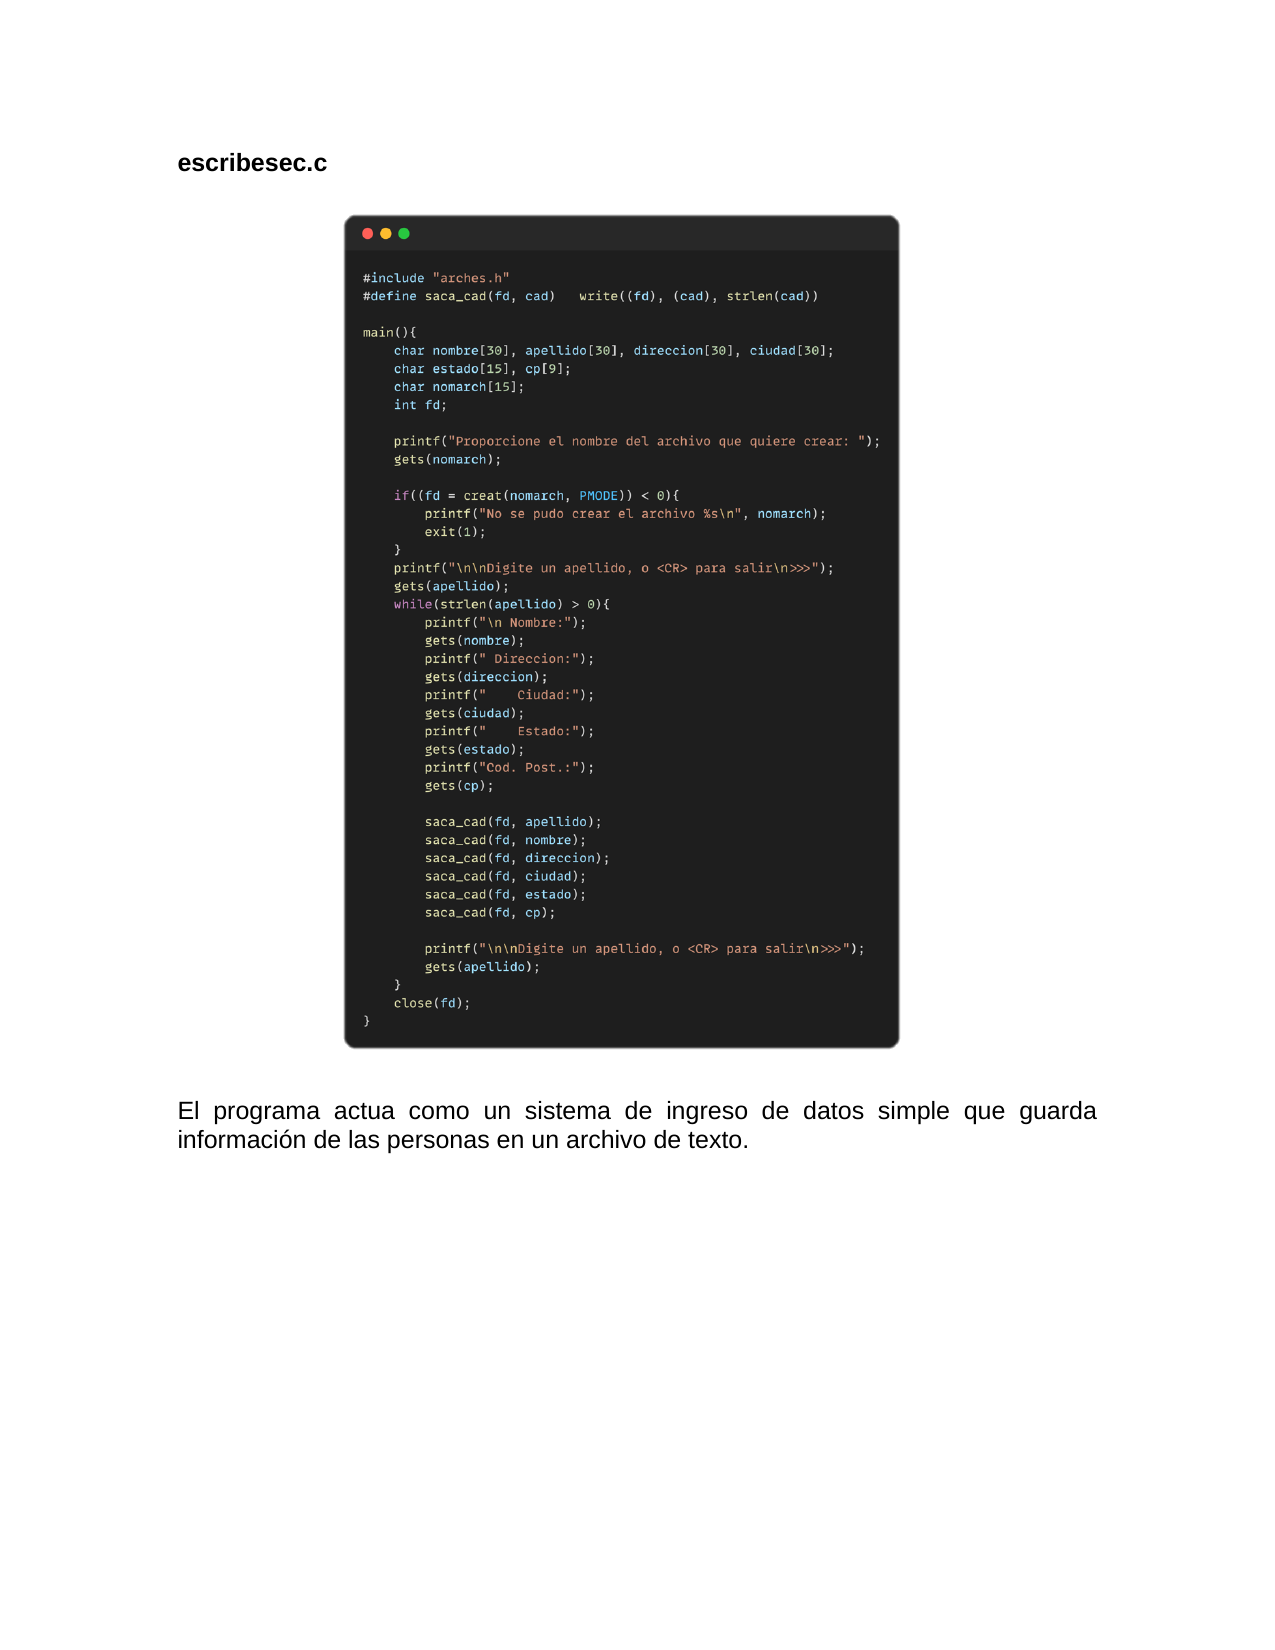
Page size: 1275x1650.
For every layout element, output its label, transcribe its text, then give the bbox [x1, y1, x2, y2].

text El programa actua como un sistema de ingreso de datos simple que guarda información de las personas en un archivo de texto. [177, 1096, 1098, 1154]
text escribesec.c [177, 148, 1098, 176]
picture [333, 207, 916, 1068]
